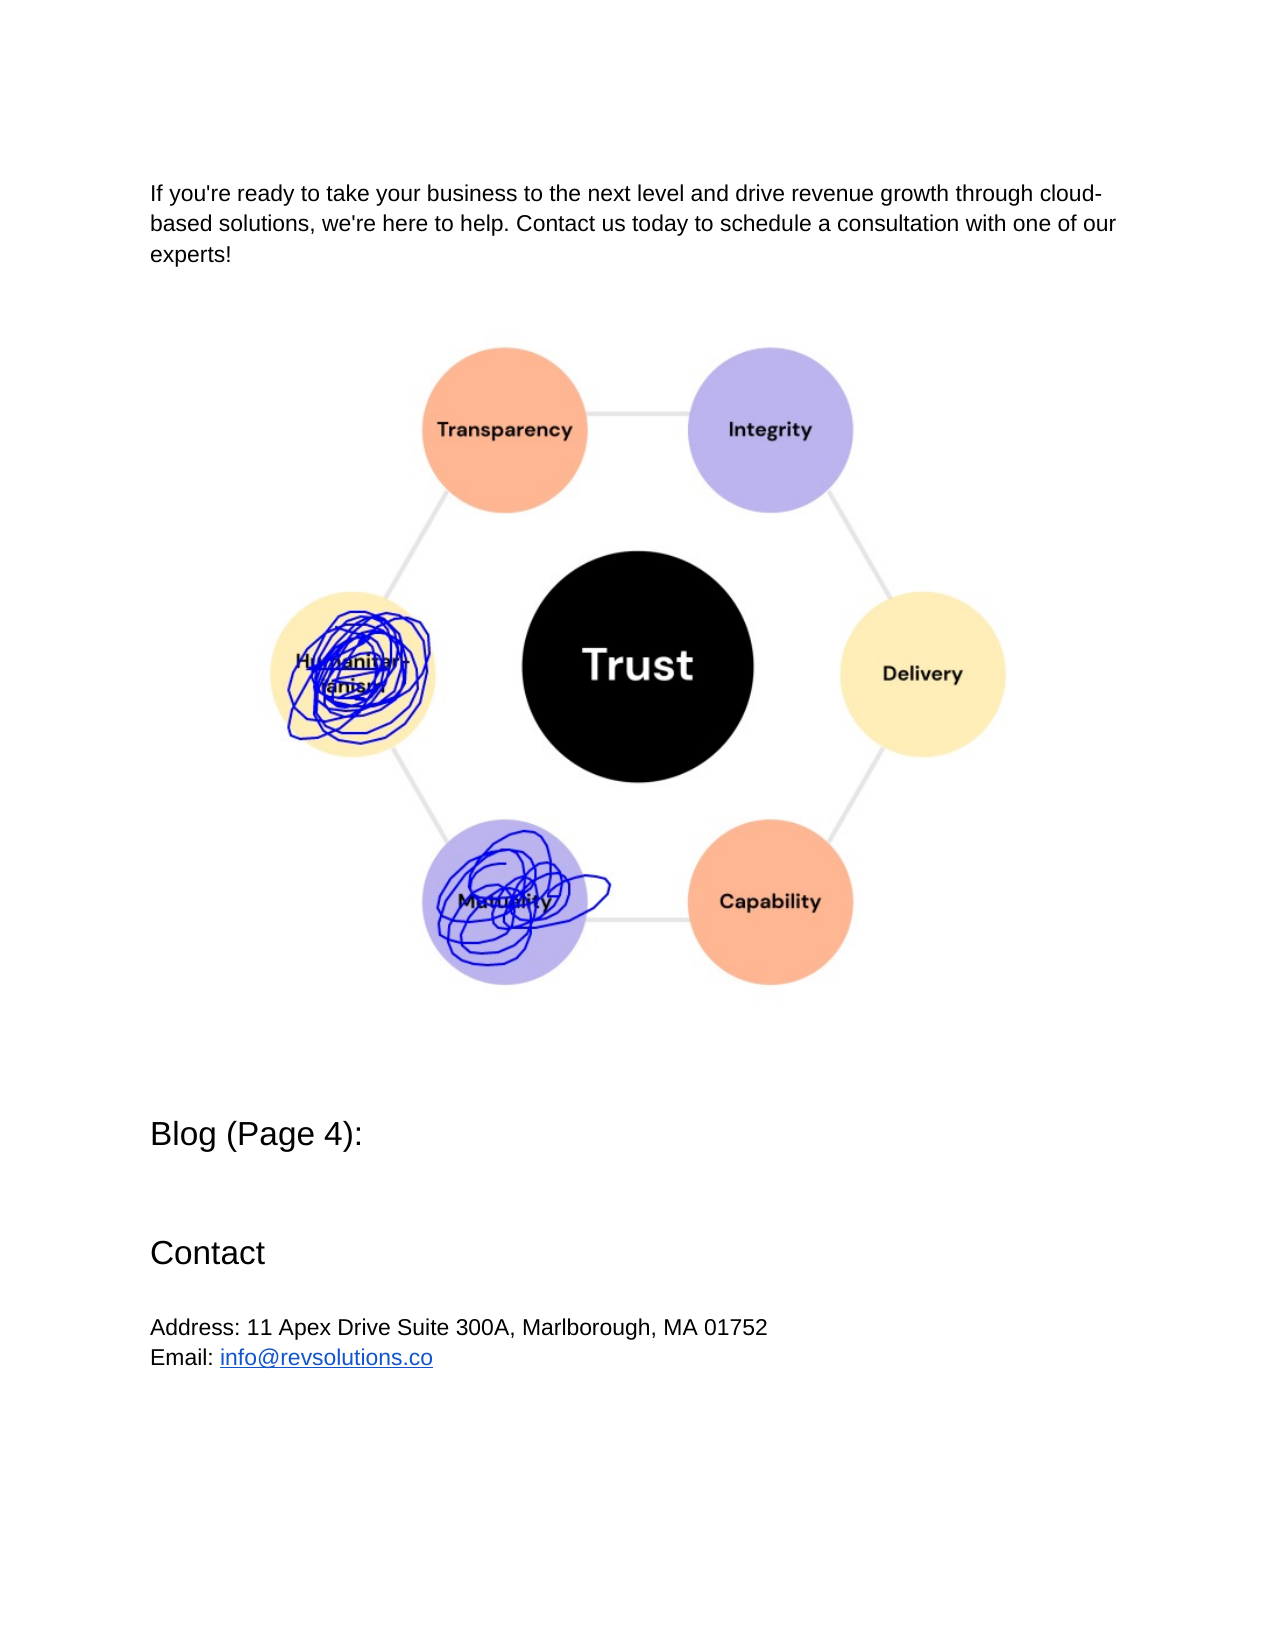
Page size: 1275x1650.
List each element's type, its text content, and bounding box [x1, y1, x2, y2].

subtitle Contact [150, 1233, 1125, 1271]
text Email: info@revsolutions.co [150, 1344, 1125, 1371]
text If you're ready to take your business to the next level and drive revenue growth through cloud-based solutions, we're here to help. Contact us today to schedule a consultation with one of our experts! [150, 180, 1125, 267]
picture [150, 331, 1125, 1013]
text Address: 11 Apex Drive Suite 300A, Marlborough, MA 01752 [150, 1314, 1125, 1340]
subtitle Blog (Page 4): [150, 1114, 1125, 1153]
